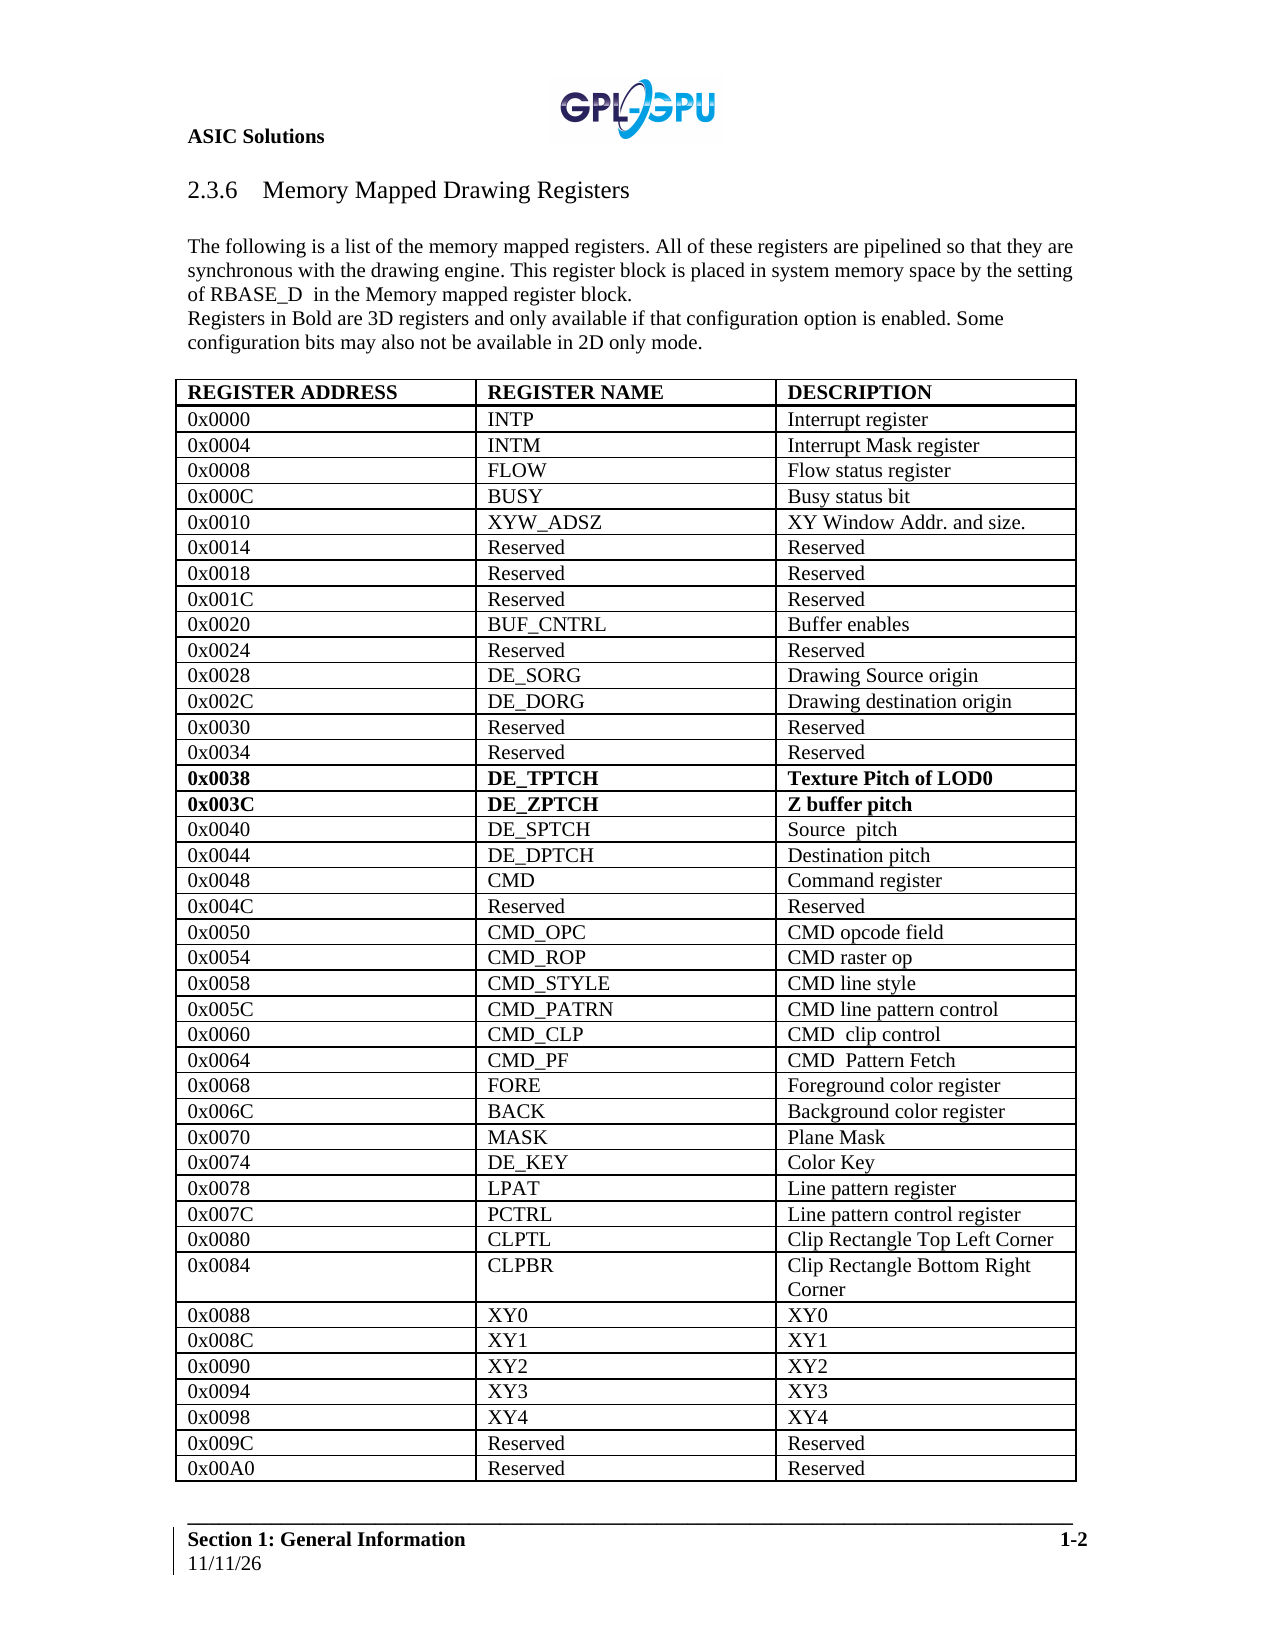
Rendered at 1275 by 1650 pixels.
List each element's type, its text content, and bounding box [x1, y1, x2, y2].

table_cell Interrupt register [777, 407, 1075, 431]
table_cell 0x0018 [177, 561, 475, 585]
table_cell BUSY [477, 484, 775, 508]
table_header REGISTER ADDRESS [177, 380, 475, 404]
table_cell 0x0050 [177, 920, 475, 944]
table_cell Buffer enables [777, 612, 1075, 636]
table_cell 0x0090 [177, 1354, 475, 1378]
table_cell BUF_CNTRL [477, 612, 775, 636]
table_cell FLOW [477, 458, 775, 482]
table_cell CMD_CLP [477, 1022, 775, 1046]
table_cell Plane Mask [777, 1125, 1075, 1149]
table_cell Reserved [477, 715, 775, 739]
table_cell CMD opcode field [777, 920, 1075, 944]
table_cell 0x006C [177, 1099, 475, 1123]
table_cell CMD line pattern control [777, 997, 1075, 1021]
table_cell 0x0000 [177, 407, 475, 431]
table_cell 0x0070 [177, 1125, 475, 1149]
table_cell 0x0074 [177, 1150, 475, 1174]
table_cell Reserved [477, 740, 775, 764]
table_cell DE_ZPTCH [477, 792, 775, 816]
table_header REGISTER NAME [477, 380, 775, 404]
table_cell CMD_PATRN [477, 997, 775, 1021]
table_cell DE_DORG [477, 689, 775, 713]
table_cell 0x0080 [177, 1227, 475, 1251]
table_cell 0x0028 [177, 663, 475, 687]
table_cell Clip Rectangle Bottom Right Corner [777, 1253, 1075, 1301]
table_cell Source pitch [777, 817, 1075, 841]
table_cell DE_KEY [477, 1150, 775, 1174]
table_cell XY0 [777, 1303, 1075, 1327]
picture [550, 75, 725, 144]
table_cell 0x0094 [177, 1380, 475, 1403]
table_cell XY0 [477, 1303, 775, 1327]
table_cell Flow status register [777, 458, 1075, 482]
table_cell Reserved [777, 587, 1075, 611]
table_cell Clip Rectangle Top Left Corner [777, 1227, 1075, 1251]
subtitle 2.3.6 Memory Mapped Drawing Registers [187, 175, 1087, 204]
table_cell Reserved [477, 587, 775, 611]
table_cell CMD [477, 868, 775, 892]
table_cell 0x009C [177, 1431, 475, 1455]
table_cell XY1 [477, 1328, 775, 1352]
table_cell 0x0040 [177, 817, 475, 841]
table_cell 0x00A0 [177, 1456, 475, 1480]
table_cell Reserved [477, 894, 775, 918]
table_cell 0x0008 [177, 458, 475, 482]
table_cell Line pattern control register [777, 1202, 1075, 1226]
table_cell DE_TPTCH [477, 766, 775, 790]
table_cell LPAT [477, 1176, 775, 1200]
table_cell CMD_ROP [477, 945, 775, 969]
table_cell Reserved [477, 1431, 775, 1455]
table_cell 0x0064 [177, 1048, 475, 1072]
table_header DESCRIPTION [777, 380, 1075, 404]
table_cell FORE [477, 1073, 775, 1097]
table_cell CLPBR [477, 1253, 775, 1301]
table_cell 0x0068 [177, 1073, 475, 1097]
table_cell 0x0020 [177, 612, 475, 636]
table_cell CMD_STYLE [477, 971, 775, 995]
table_cell XY2 [777, 1354, 1075, 1378]
table_cell 0x0098 [177, 1405, 475, 1429]
table_cell MASK [477, 1125, 775, 1149]
table_cell 0x0084 [177, 1253, 475, 1301]
table_cell Drawing Source origin [777, 663, 1075, 687]
table_cell Reserved [777, 1431, 1075, 1455]
table_cell 0x001C [177, 587, 475, 611]
table_cell 0x0060 [177, 1022, 475, 1046]
table_cell XY1 [777, 1328, 1075, 1352]
table_cell 0x007C [177, 1202, 475, 1226]
table_cell XY2 [477, 1354, 775, 1378]
table_cell 0x0024 [177, 638, 475, 662]
table_cell PCTRL [477, 1202, 775, 1226]
table_cell CMD_PF [477, 1048, 775, 1072]
table_cell 0x0088 [177, 1303, 475, 1327]
table_cell Interrupt Mask register [777, 433, 1075, 457]
table_cell CMD Pattern Fetch [777, 1048, 1075, 1072]
table_cell CMD clip control [777, 1022, 1075, 1046]
table_cell 0x002C [177, 689, 475, 713]
table_cell Drawing destination origin [777, 689, 1075, 713]
table_cell CLPTL [477, 1227, 775, 1251]
table_cell Reserved [477, 1456, 775, 1480]
table_cell 0x0044 [177, 843, 475, 867]
table_cell Command register [777, 868, 1075, 892]
table_cell 0x0030 [177, 715, 475, 739]
table_cell CMD_OPC [477, 920, 775, 944]
table_cell 0x005C [177, 997, 475, 1021]
table_cell CMD line style [777, 971, 1075, 995]
table_cell 0x0010 [177, 510, 475, 534]
table_cell 0x000C [177, 484, 475, 508]
table_cell 0x0014 [177, 535, 475, 559]
table_cell XYW_ADSZ [477, 510, 775, 534]
table_cell XY3 [777, 1380, 1075, 1403]
table_cell XY4 [477, 1405, 775, 1429]
table_cell XY Window Addr. and size. [777, 510, 1075, 534]
table_cell Reserved [777, 740, 1075, 764]
table_cell Z buffer pitch [777, 792, 1075, 816]
table_cell Reserved [777, 894, 1075, 918]
table_cell 0x0058 [177, 971, 475, 995]
table_cell DE_DPTCH [477, 843, 775, 867]
table_cell Color Key [777, 1150, 1075, 1174]
table_cell 0x003C [177, 792, 475, 816]
table_cell INTP [477, 407, 775, 431]
table_cell 0x0054 [177, 945, 475, 969]
table_cell Destination pitch [777, 843, 1075, 867]
table_cell Reserved [777, 1456, 1075, 1480]
table_cell 0x0034 [177, 740, 475, 764]
table_cell Reserved [477, 638, 775, 662]
table_cell Reserved [777, 715, 1075, 739]
table_cell 0x008C [177, 1328, 475, 1352]
table_cell XY4 [777, 1405, 1075, 1429]
table_cell Texture Pitch of LOD0 [777, 766, 1075, 790]
table_cell 0x0078 [177, 1176, 475, 1200]
table_cell 0x004C [177, 894, 475, 918]
table_cell Background color register [777, 1099, 1075, 1123]
table_cell INTM [477, 433, 775, 457]
table_cell Reserved [777, 561, 1075, 585]
table_cell DE_SORG [477, 663, 775, 687]
text The following is a list of the memory mapped registers. All of these registers are pipelined so that they are synchronous with the drawing engine. This register block is placed in system memory space by the setting of RBASE_D in the Memory mapped register block. [187, 234, 1087, 306]
table_cell Reserved [777, 535, 1075, 559]
table_cell Line pattern register [777, 1176, 1075, 1200]
table_cell 0x0004 [177, 433, 475, 457]
table_cell 0x0048 [177, 868, 475, 892]
table_cell Foreground color register [777, 1073, 1075, 1097]
table_cell Reserved [777, 638, 1075, 662]
table_cell BACK [477, 1099, 775, 1123]
table_cell 0x0038 [177, 766, 475, 790]
table_cell Busy status bit [777, 484, 1075, 508]
table_cell Reserved [477, 535, 775, 559]
table_cell DE_SPTCH [477, 817, 775, 841]
table_cell Reserved [477, 561, 775, 585]
table_cell XY3 [477, 1380, 775, 1403]
text Registers in Bold are 3D registers and only available if that configuration option is enabled. Some configuration bits may also not be available in 2D only mode. [187, 306, 1087, 354]
table_cell CMD raster op [777, 945, 1075, 969]
